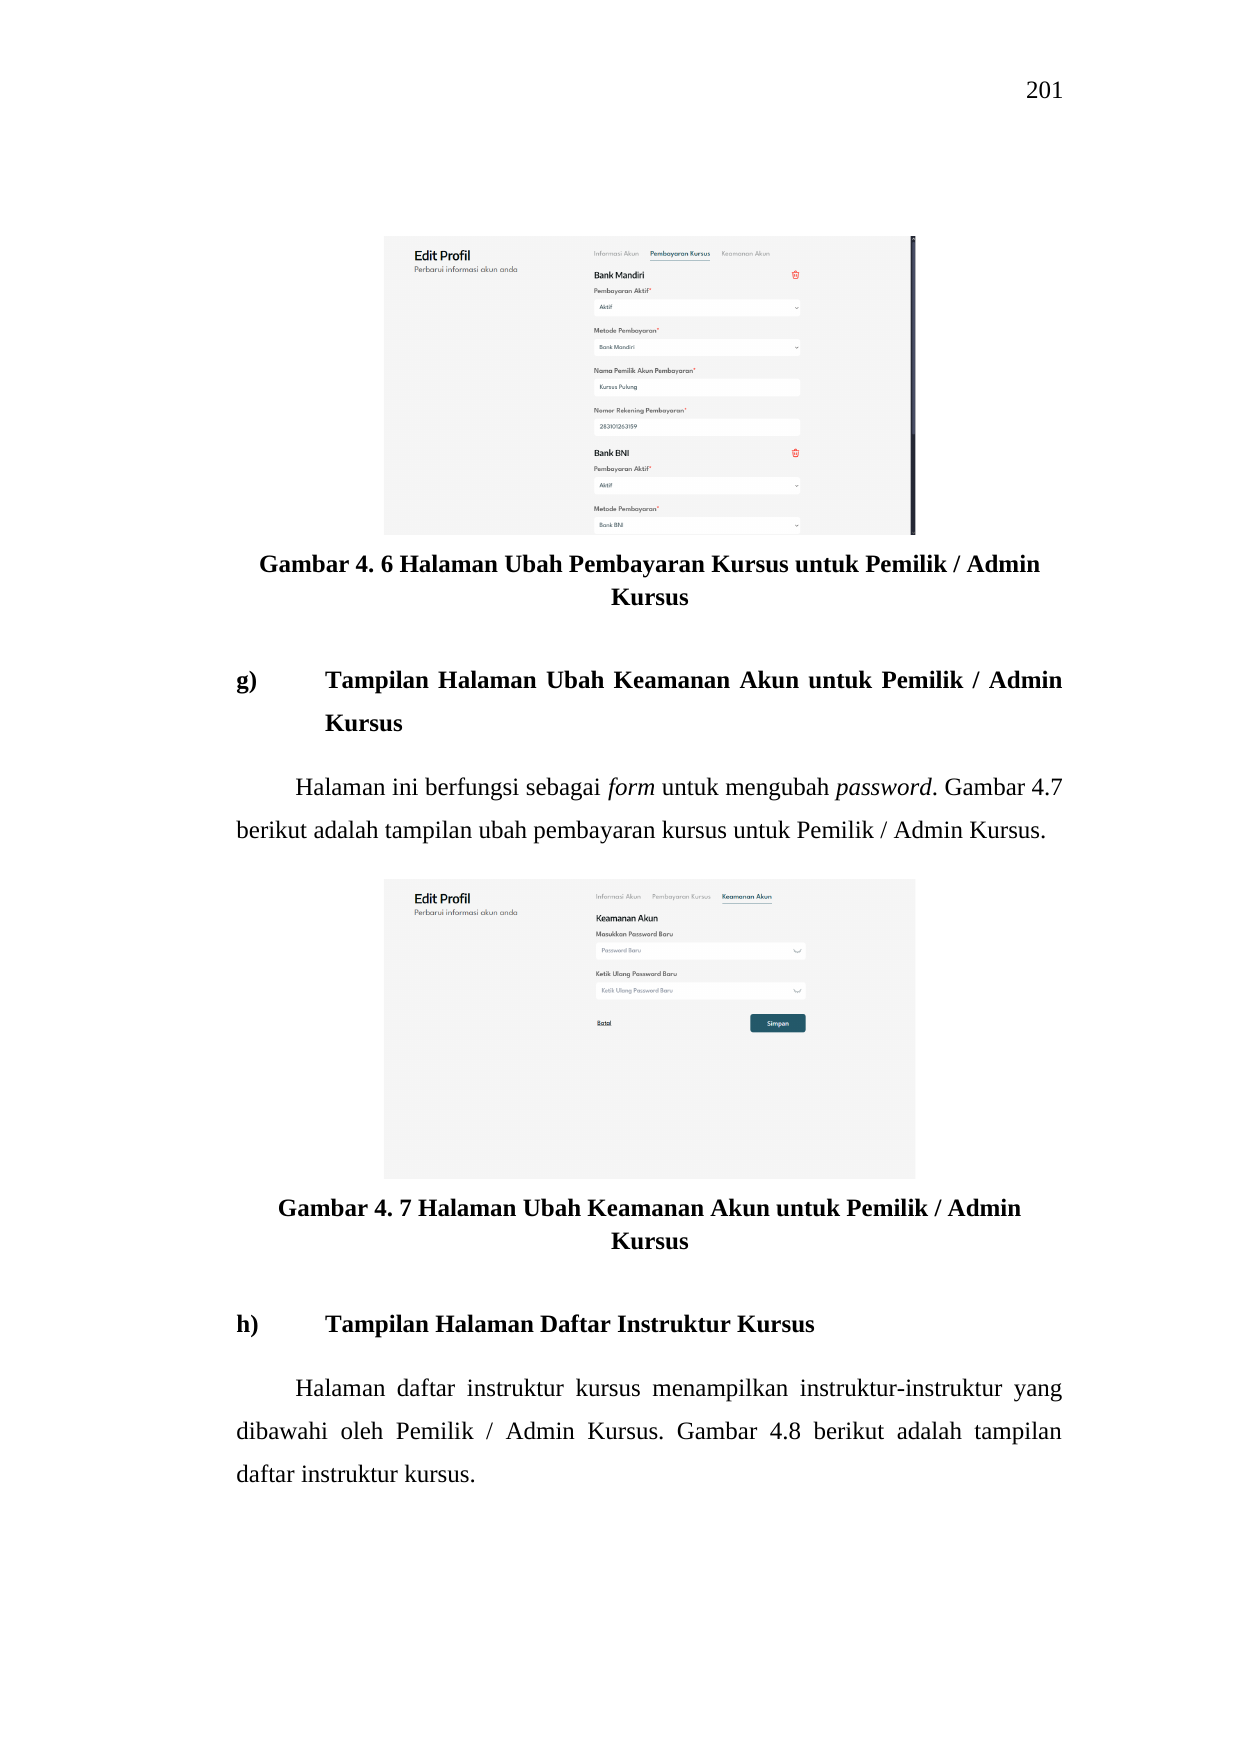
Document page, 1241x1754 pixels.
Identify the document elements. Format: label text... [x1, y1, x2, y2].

subtitle Tampilan Halaman Daftar Instruktur Kursus [236, 1309, 1063, 1338]
picture [383, 236, 916, 535]
text Halaman daftar instruktur kursus menampilkan instruktur-instruktur yang dibawahi oleh Pemilik / Admin Kursus. Gambar 4.8 berikut adalah tampilan daftar instruktur kursus. [236, 1373, 1063, 1488]
subtitle Tampilan Halaman Ubah Keamanan Akun untuk Pemilik / Admin Kursus [236, 665, 1063, 737]
text Gambar 4. 7 Halaman Ubah Keamanan Akun untuk Pemilik / Admin Kursus [236, 1193, 1063, 1254]
picture [383, 879, 916, 1179]
text Halaman ini berfungsi sebagai form untuk mengubah password. Gambar 4.7 berikut adalah tampilan ubah pembayaran kursus untuk Pemilik / Admin Kursus. [236, 772, 1063, 844]
text Gambar 4. 6 Halaman Ubah Pembayaran Kursus untuk Pemilik / Admin Kursus [236, 549, 1063, 611]
